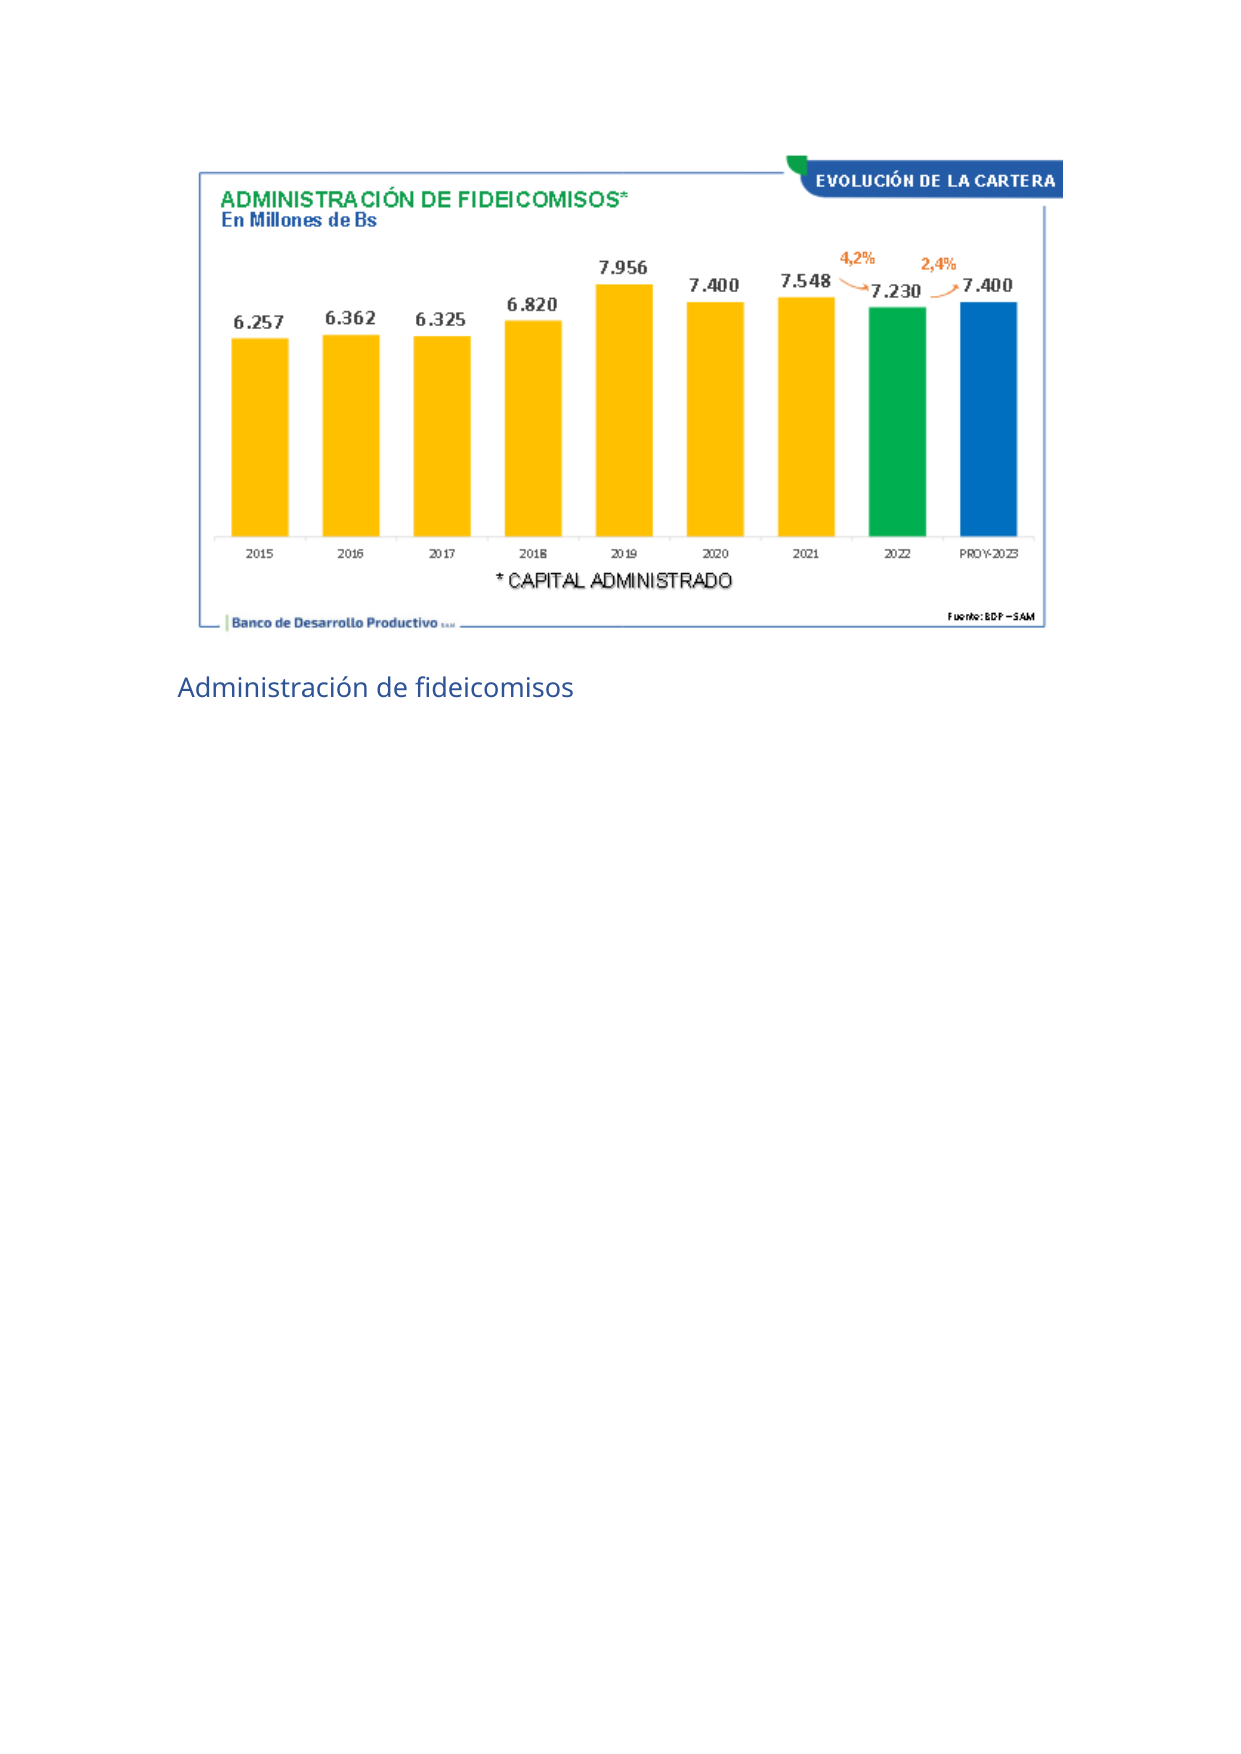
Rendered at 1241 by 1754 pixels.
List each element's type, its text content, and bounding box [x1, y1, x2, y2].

picture [177, 147, 1063, 650]
subtitle Administración de fideicomisos [177, 669, 1063, 706]
